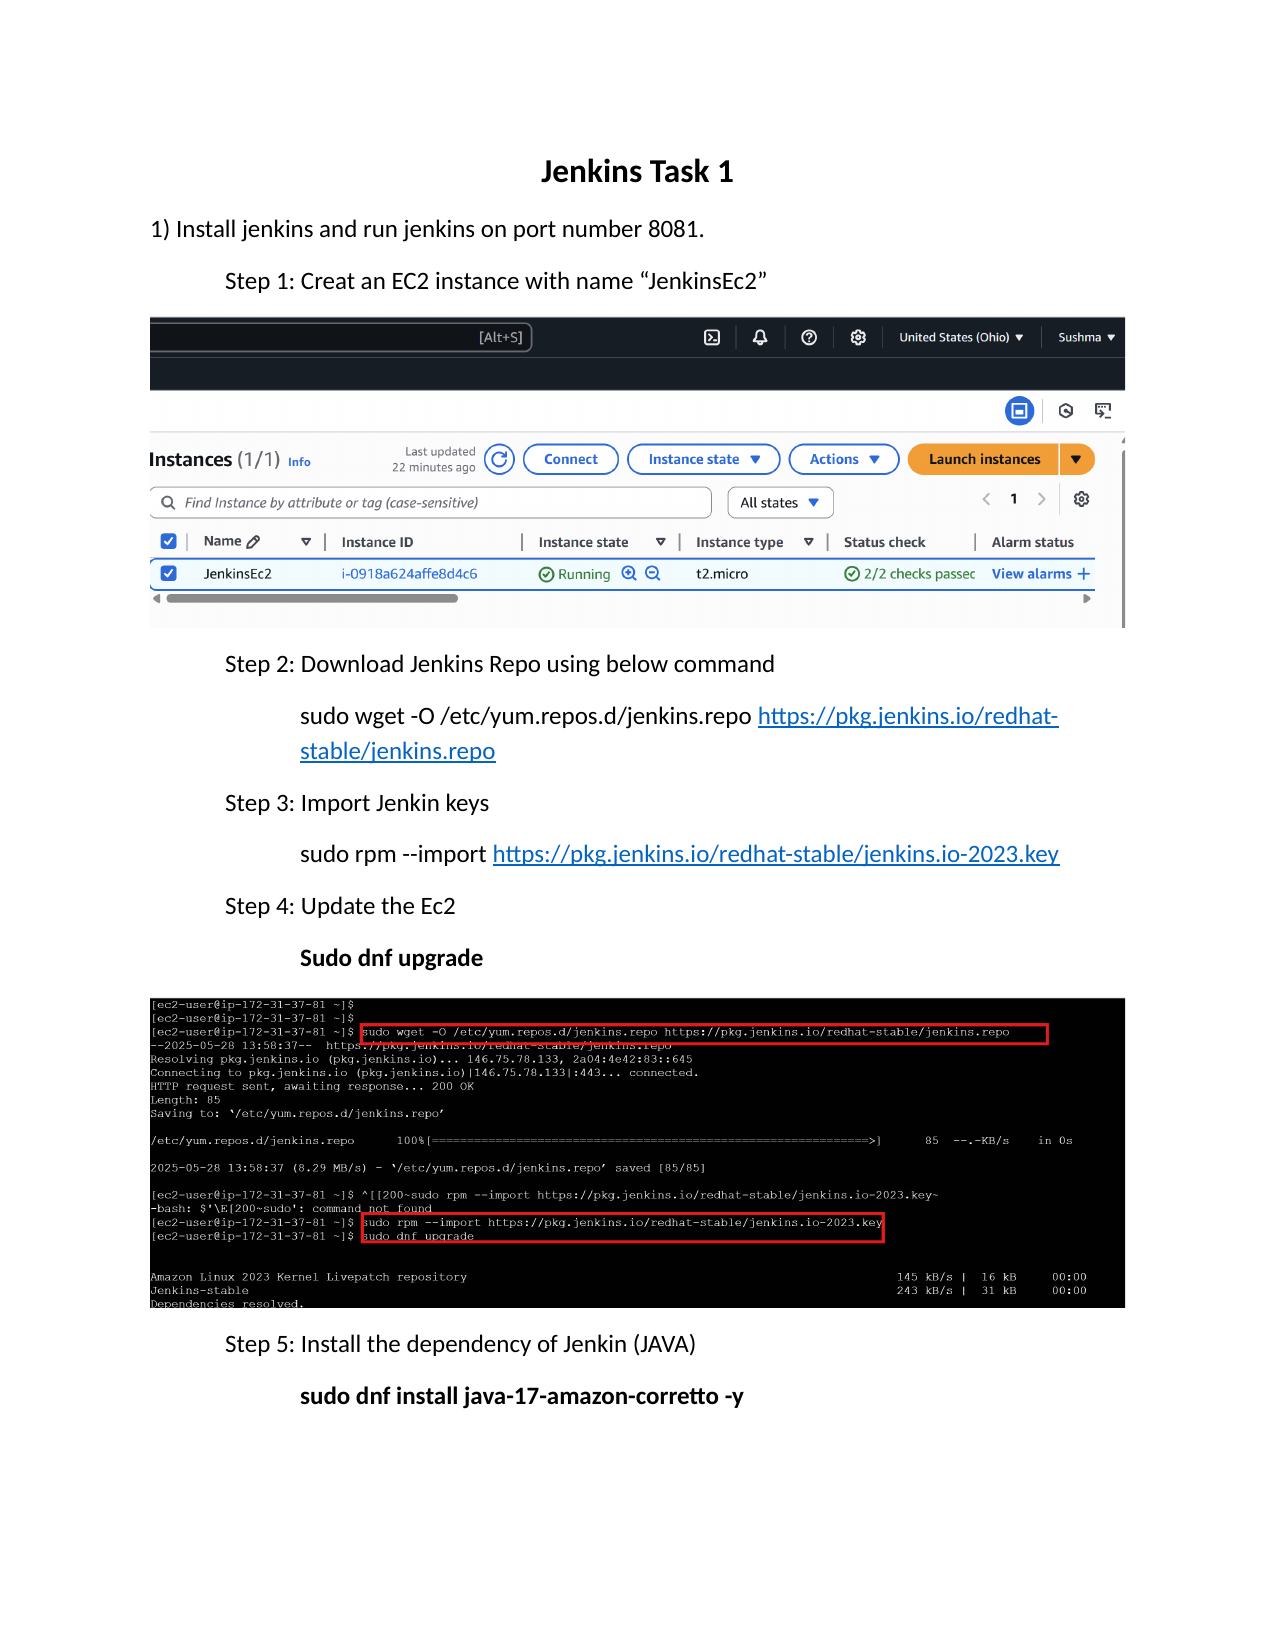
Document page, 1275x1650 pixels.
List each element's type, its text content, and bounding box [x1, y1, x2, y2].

text 1) Install jenkins and run jenkins on port number 8081. [150, 213, 1125, 244]
picture [150, 316, 1125, 628]
text Step 4: Update the Ec2 [150, 890, 1125, 921]
text sudo dnf install java-17-amazon-corretto -y [150, 1380, 1125, 1411]
text sudo rpm --import https://pkg.jenkins.io/redhat-stable/jenkins.io-2023.key [150, 838, 1125, 869]
text Step 3: Import Jenkin keys [150, 787, 1125, 817]
text Jenkins Task 1 [150, 150, 1125, 191]
text Step 5: Install the dependency of Jenkin (JAVA) [150, 1328, 1125, 1359]
text Step 2: Download Jenkins Repo using below command [150, 648, 1125, 679]
text sudo wget -O /etc/yum.repos.d/jenkins.repo https://pkg.jenkins.io/redhat-stable/jenkins.repo [300, 700, 1125, 766]
picture [150, 993, 1125, 1308]
text Step 1: Creat an EC2 instance with name “JenkinsEc2” [150, 265, 1125, 296]
text Sudo dnf upgrade [150, 942, 1125, 972]
